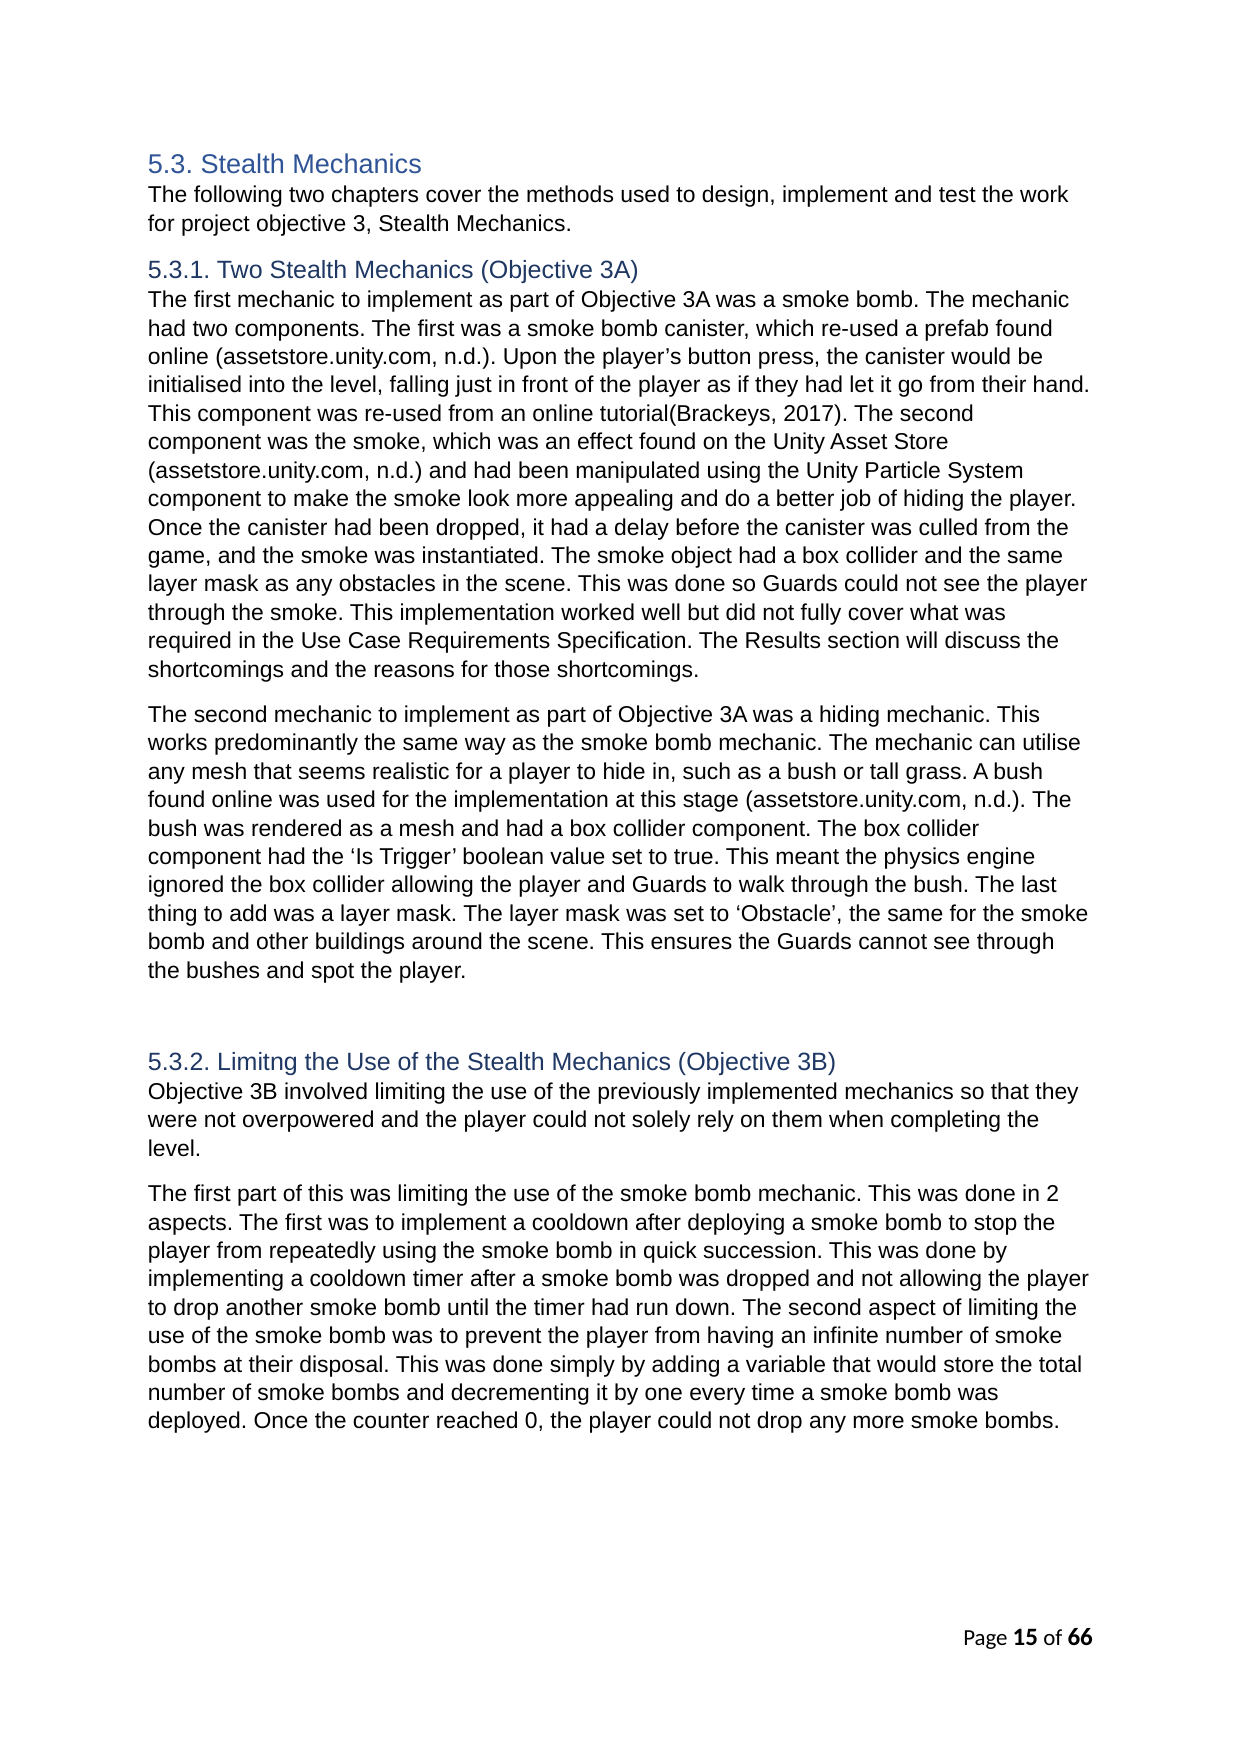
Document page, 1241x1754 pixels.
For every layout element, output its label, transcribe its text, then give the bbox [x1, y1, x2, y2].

text The following two chapters cover the methods used to design, implement and test the work for project objective 3, Stealth Mechanics. [148, 181, 1092, 236]
text The second mechanic to implement as part of Objective 3A was a hiding mechanic. This works predominantly the same way as the smoke bomb mechanic. The mechanic can utilise any mesh that seems realistic for a player to hide in, such as a bush or tall grass. A bush found online was used for the implementation at this stage (assetstore.unity.com, n.d.). The bush was rendered as a mesh and had a box collider component. The box collider component had the ‘Is Trigger’ boolean value set to true. This meant the physics engine ignored the box collider allowing the player and Guards to walk through the bush. The last thing to add was a layer mask. The layer mask was set to ‘Obstacle’, the same for the smoke bomb and other buildings around the scene. This ensures the Guards cannot see through the bushes and spot the player. [148, 701, 1092, 983]
subtitle 5.3.1. Two Stealth Mechanics (Objective 3A) [148, 255, 1092, 284]
text The first mechanic to implement as part of Objective 3A was a smoke bomb. The mechanic had two components. The first was a smoke bomb canister, which re-used a prefab found online (assetstore.unity.com, n.d.). Upon the player’s button press, the canister would be initialised into the level, falling just in front of the player as if they had let it go from their hand. This component was re-used from an online tutorial(Brackeys, 2017). The second component was the smoke, which was an effect found on the Unity Asset Store (assetstore.unity.com, n.d.) and had been manipulated using the Unity Particle System component to make the smoke look more appealing and do a better job of hiding the player. Once the canister had been dropped, it had a delay before the canister was culled from the game, and the smoke was instantiated. The smoke object had a box collider and the same layer mask as any obstacles in the scene. This was done so Guards could not see the player through the smoke. This implementation worked well but did not fully cover what was required in the Use Case Requirements Specification. The Results section will discuss the shortcomings and the reasons for those shortcomings. [148, 286, 1092, 682]
subtitle 5.3. Stealth Mechanics [148, 148, 1092, 179]
text The first part of this was limiting the use of the smoke bomb mechanic. This was done in 2 aspects. The first was to implement a cooldown after deploying a smoke bomb to stop the player from repeatedly using the smoke bomb in quick succession. This was done by implementing a cooldown timer after a smoke bomb was dropped and not allowing the player to drop another smoke bomb until the timer had run down. The second aspect of limiting the use of the smoke bomb was to prevent the player from having an infinite number of smoke bombs at their disposal. This was done simply by adding a variable that would store the total number of smoke bombs and decrementing it by one every time a smoke bomb was deployed. Once the counter reached 0, the player could not drop any more smoke bombs. [148, 1180, 1092, 1434]
text Objective 3B involved limiting the use of the previously implemented mechanics so that they were not overpowered and the player could not solely rely on them when completing the level. [148, 1078, 1092, 1161]
subtitle 5.3.2. Limitng the Use of the Stealth Mechanics (Objective 3B) [148, 1047, 1092, 1076]
